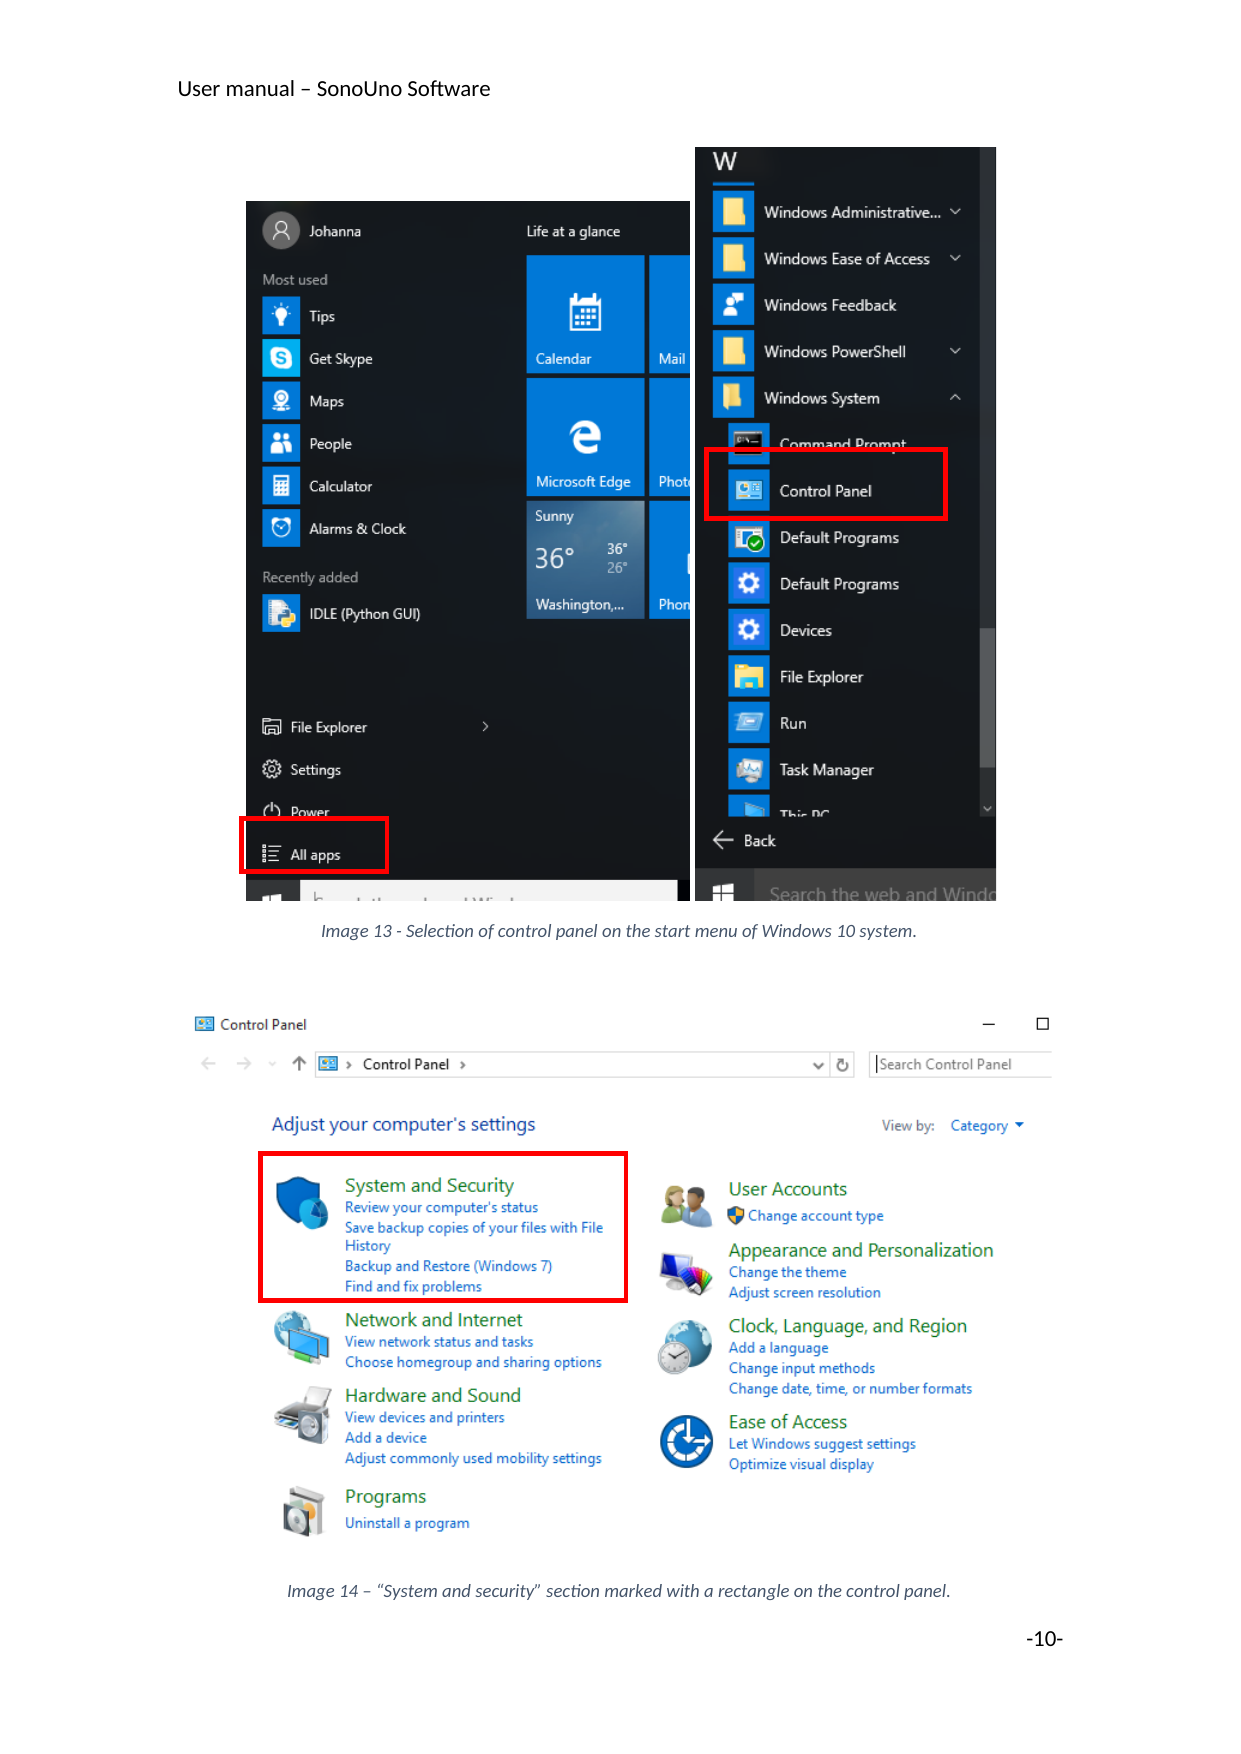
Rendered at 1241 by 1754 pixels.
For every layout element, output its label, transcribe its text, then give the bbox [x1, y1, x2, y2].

picture [246, 821, 385, 869]
text Image 13 - Selection of control panel on the start menu of Windows 10 system. [177, 919, 1063, 942]
picture [695, 147, 997, 901]
picture [193, 1010, 1052, 1579]
picture [246, 201, 690, 901]
text Image 14 – “System and security” section marked with a rectangle on the control panel. [177, 1579, 1063, 1602]
